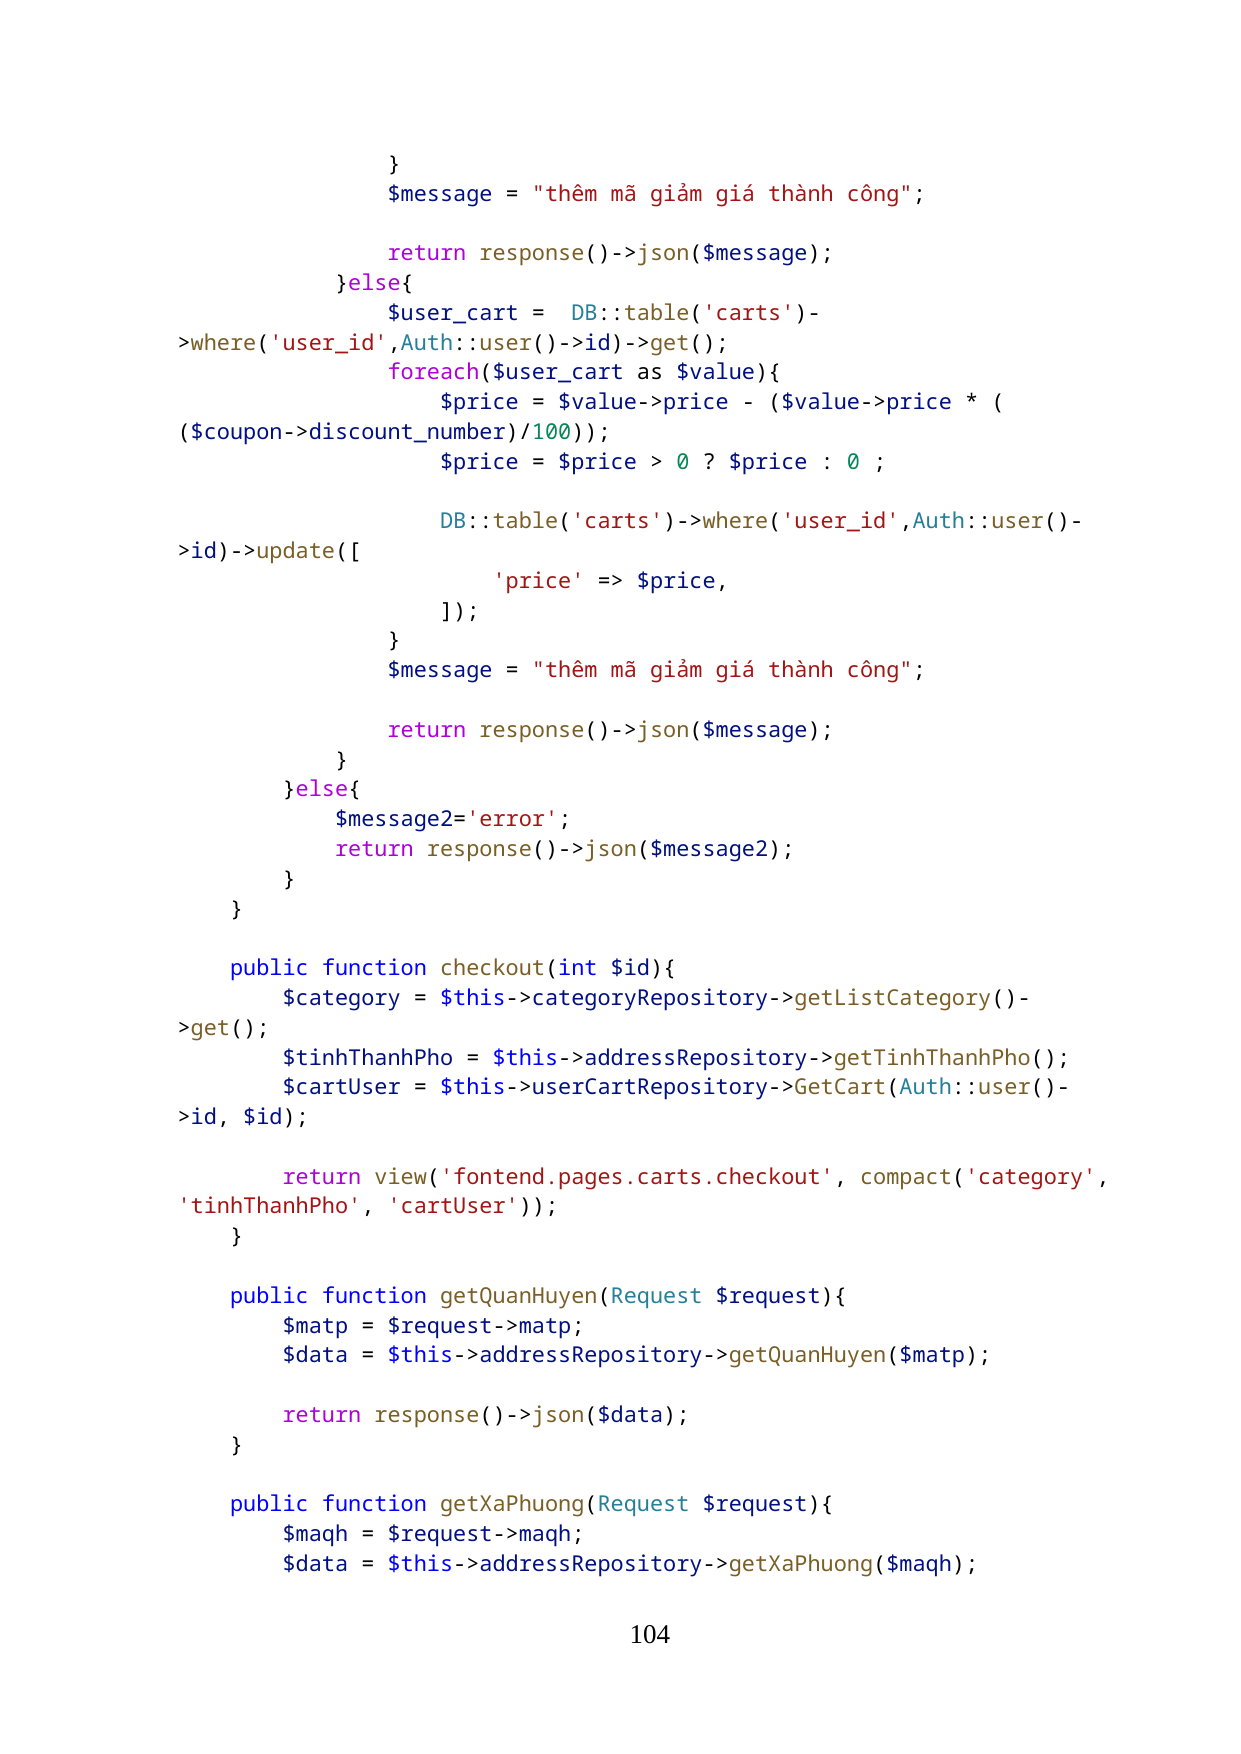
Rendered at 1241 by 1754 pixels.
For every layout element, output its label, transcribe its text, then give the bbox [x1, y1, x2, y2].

text }else{ [177, 267, 1122, 297]
text ]); [177, 594, 1122, 624]
text } [177, 892, 1122, 922]
text 'price' => $price, [177, 565, 1122, 594]
text }else{ [177, 773, 1122, 803]
text $matp = $request->matp; [177, 1309, 1122, 1339]
text return response()->json($message); [177, 714, 1122, 743]
text $maqh = $request->maqh; [177, 1518, 1122, 1548]
text } [177, 743, 1122, 773]
text $message2='error'; [177, 803, 1122, 833]
text $message = "thêm mã giảm giá thành công"; [177, 654, 1122, 684]
text $user_cart = DB::table('carts')->where('user_id',Auth::user()->id)->get(); [177, 297, 1122, 356]
text foreach($user_cart as $value){ [177, 356, 1122, 386]
text $data = $this->addressRepository->getXaPhuong($maqh); [177, 1548, 1122, 1578]
text $cartUser = $this->userCartRepository->GetCart(Auth::user()->id, $id); [177, 1071, 1122, 1131]
text public function getQuanHuyen(Request $request){ [177, 1280, 1122, 1309]
text return response()->json($message); [177, 237, 1122, 267]
text public function getXaPhuong(Request $request){ [177, 1488, 1122, 1518]
text } [177, 148, 1122, 177]
text $price = $value->price - ($value->price * (($coupon->discount_number)/100)); [177, 386, 1122, 446]
text return response()->json($message2); [177, 833, 1122, 863]
text $data = $this->addressRepository->getQuanHuyen($matp); [177, 1339, 1122, 1369]
text $price = $price > 0 ? $price : 0 ; [177, 446, 1122, 475]
text $message = "thêm mã giảm giá thành công"; [177, 177, 1122, 207]
text return response()->json($data); [177, 1399, 1122, 1429]
text public function checkout(int $id){ [177, 952, 1122, 982]
text DB::table('carts')->where('user_id',Auth::user()->id)->update([ [177, 505, 1122, 565]
text } [177, 1220, 1122, 1250]
text $category = $this->categoryRepository->getListCategory()->get(); [177, 982, 1122, 1041]
text return view('fontend.pages.carts.checkout', compact('category', 'tinhThanhPho', 'cartUser')); [177, 1161, 1122, 1220]
text } [177, 863, 1122, 892]
text $tinhThanhPho = $this->addressRepository->getTinhThanhPho(); [177, 1041, 1122, 1071]
text } [177, 1429, 1122, 1458]
text } [177, 624, 1122, 654]
